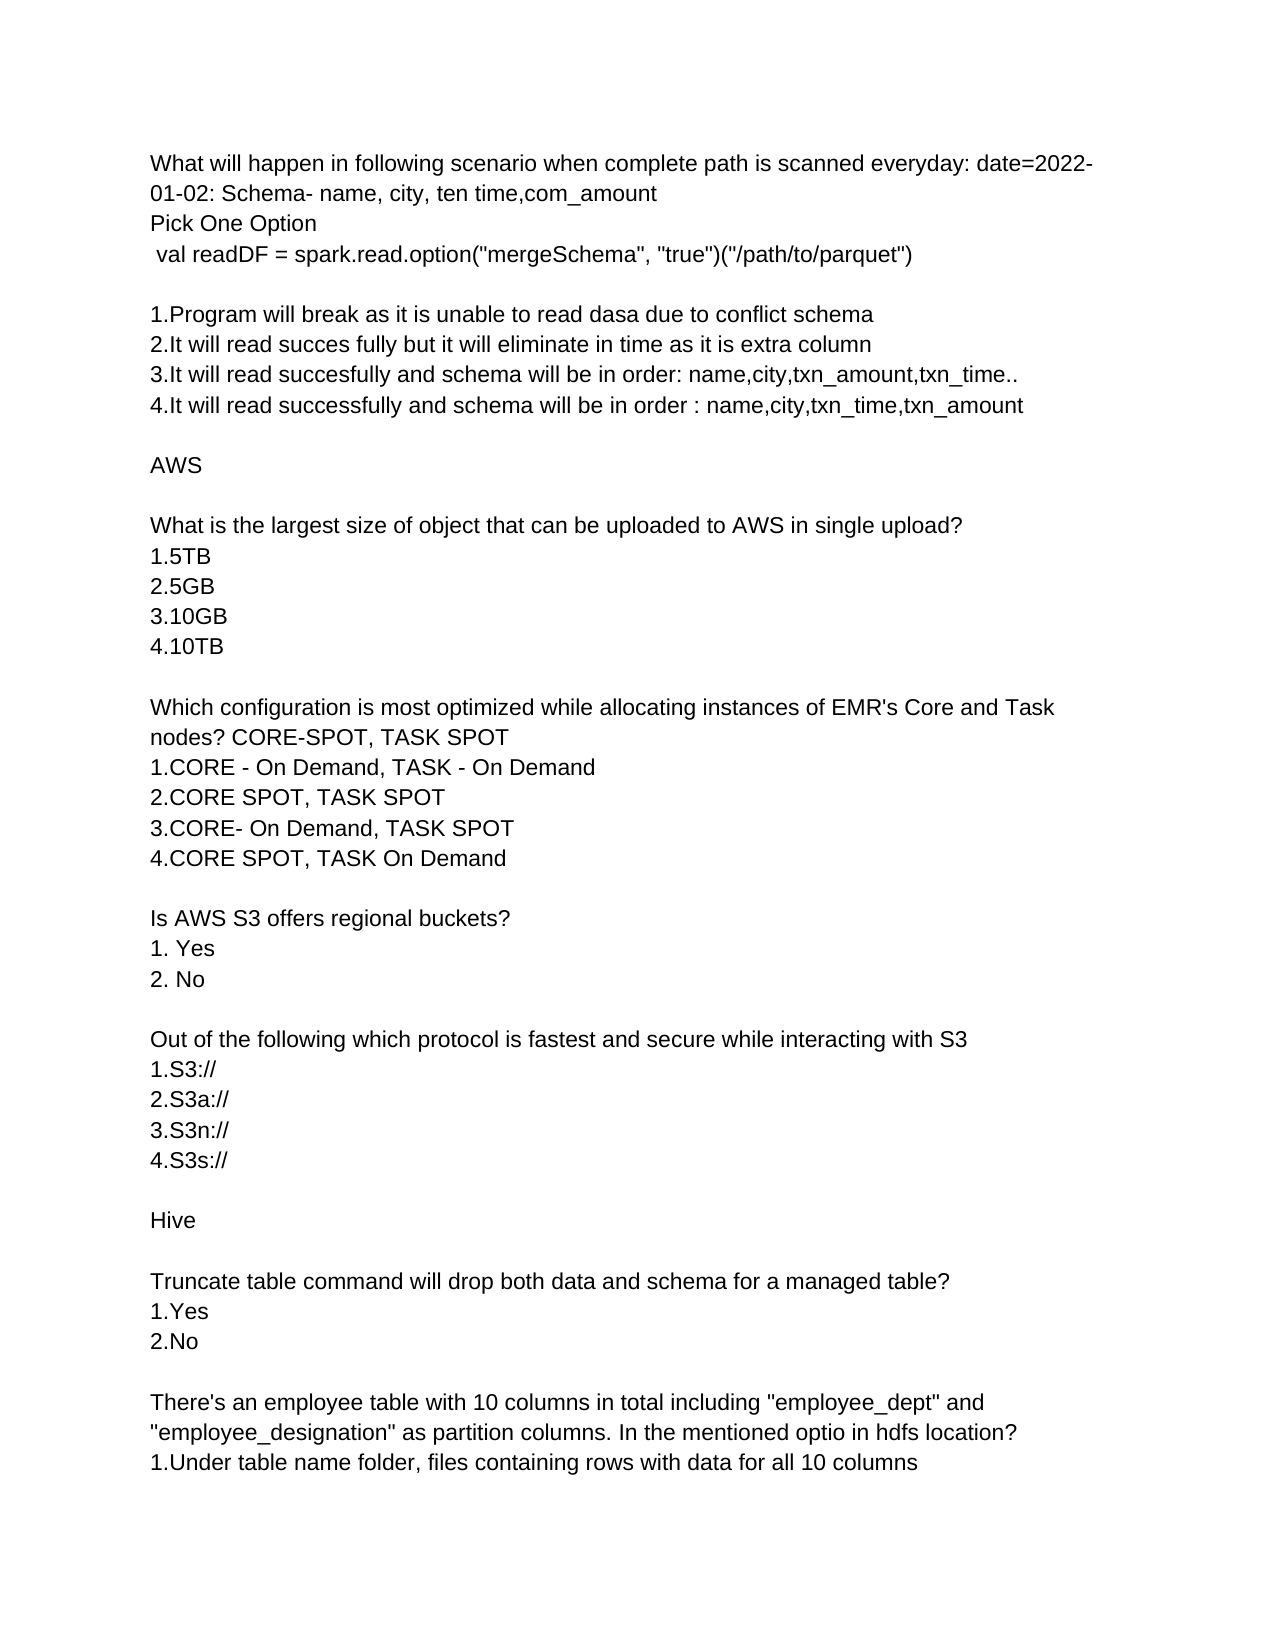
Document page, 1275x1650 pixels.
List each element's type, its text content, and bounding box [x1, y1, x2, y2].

text 2.CORE SPOT, TASK SPOT [150, 784, 1125, 811]
text 1.Program will break as it is unable to read dasa due to conflict schema [150, 301, 1125, 327]
text 4.S3s:// [150, 1147, 1125, 1173]
text 3.S3n:// [150, 1117, 1125, 1143]
text 3.10GB [150, 603, 1125, 629]
text 4.It will read successfully and schema will be in order : name,city,txn_time,txn_amount [150, 392, 1125, 418]
text There's an employee table with 10 columns in total including "employee_dept" and "employee_designation" as partition columns. In the mentioned optio in hdfs location? [150, 1388, 1125, 1445]
text 4.10TB [150, 633, 1125, 660]
text 2. No [150, 966, 1125, 992]
text 3.CORE- On Demand, TASK SPOT [150, 814, 1125, 841]
text 2.S3a:// [150, 1086, 1125, 1113]
text 1.Yes [150, 1298, 1125, 1324]
text 1.CORE - On Demand, TASK - On Demand [150, 754, 1125, 781]
text 1. Yes [150, 935, 1125, 962]
text Which configuration is most optimized while allocating instances of EMR's Core and Task nodes? CORE-SPOT, TASK SPOT [150, 694, 1125, 750]
text 3.It will read succesfully and schema will be in order: name,city,txn_amount,txn_time.. [150, 361, 1125, 388]
text val readDF = spark.read.option("mergeSchema", "true")("/path/to/parquet") [150, 241, 1125, 267]
text Hive [150, 1207, 1125, 1234]
text 2.No [150, 1328, 1125, 1354]
text Is AWS S3 offers regional buckets? [150, 905, 1125, 932]
text 2.It will read succes fully but it will eliminate in time as it is extra column [150, 331, 1125, 358]
text 1.Under table name folder, files containing rows with data for all 10 columns [150, 1449, 1125, 1475]
text Out of the following which protocol is fastest and secure while interacting with S3 [150, 1026, 1125, 1052]
text 1.5TB [150, 543, 1125, 569]
text AWS [150, 452, 1125, 478]
text 1.S3:// [150, 1056, 1125, 1083]
text What will happen in following scenario when complete path is scanned everyday: date=2022-01-02: Schema- name, city, ten time,com_amount [150, 150, 1125, 207]
text Pick One Option [150, 210, 1125, 237]
text What is the largest size of object that can be uploaded to AWS in single upload? [150, 512, 1125, 539]
text 4.CORE SPOT, TASK On Demand [150, 845, 1125, 871]
text Truncate table command will drop both data and schema for a managed table? [150, 1268, 1125, 1294]
text 2.5GB [150, 573, 1125, 599]
